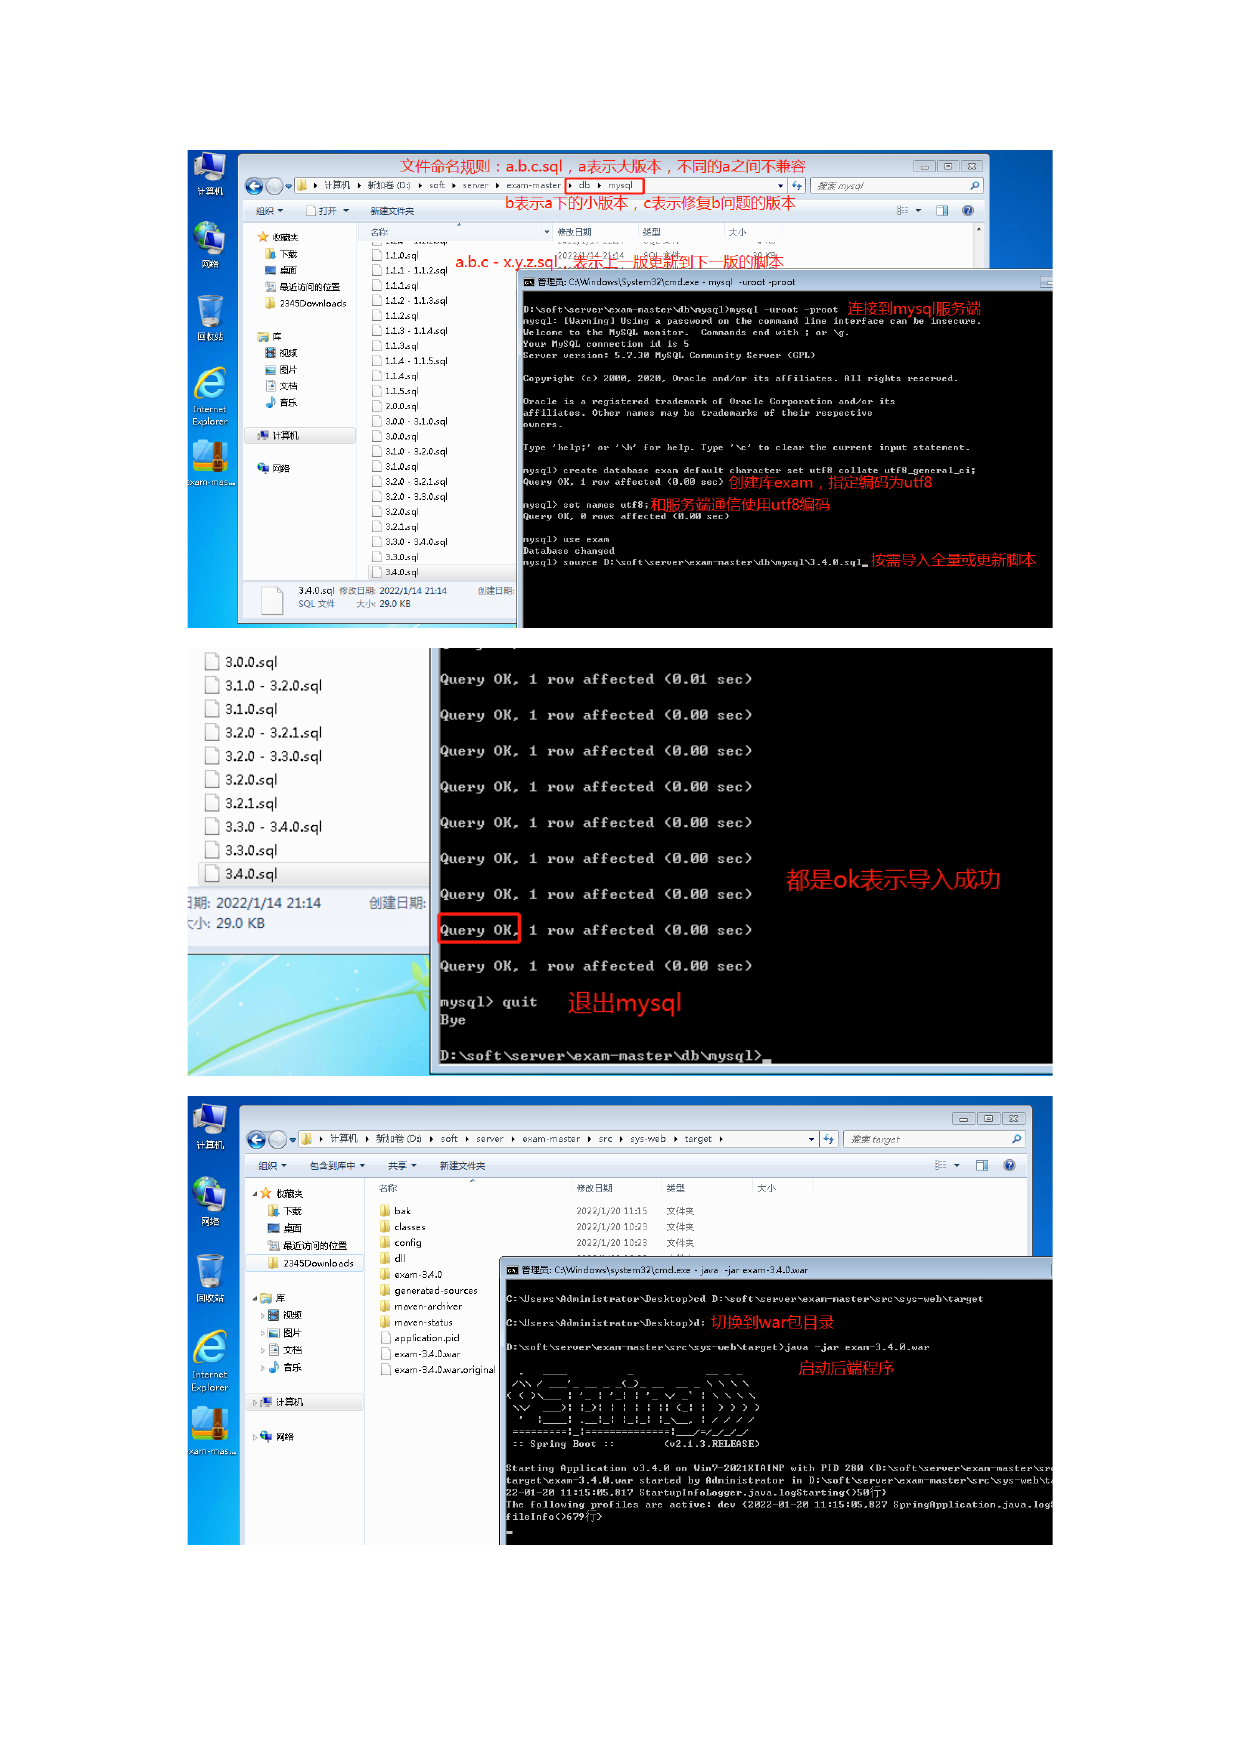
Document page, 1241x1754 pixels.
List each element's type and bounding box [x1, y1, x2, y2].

picture [187, 648, 1053, 1076]
picture [187, 150, 1053, 628]
picture [187, 1096, 1053, 1545]
